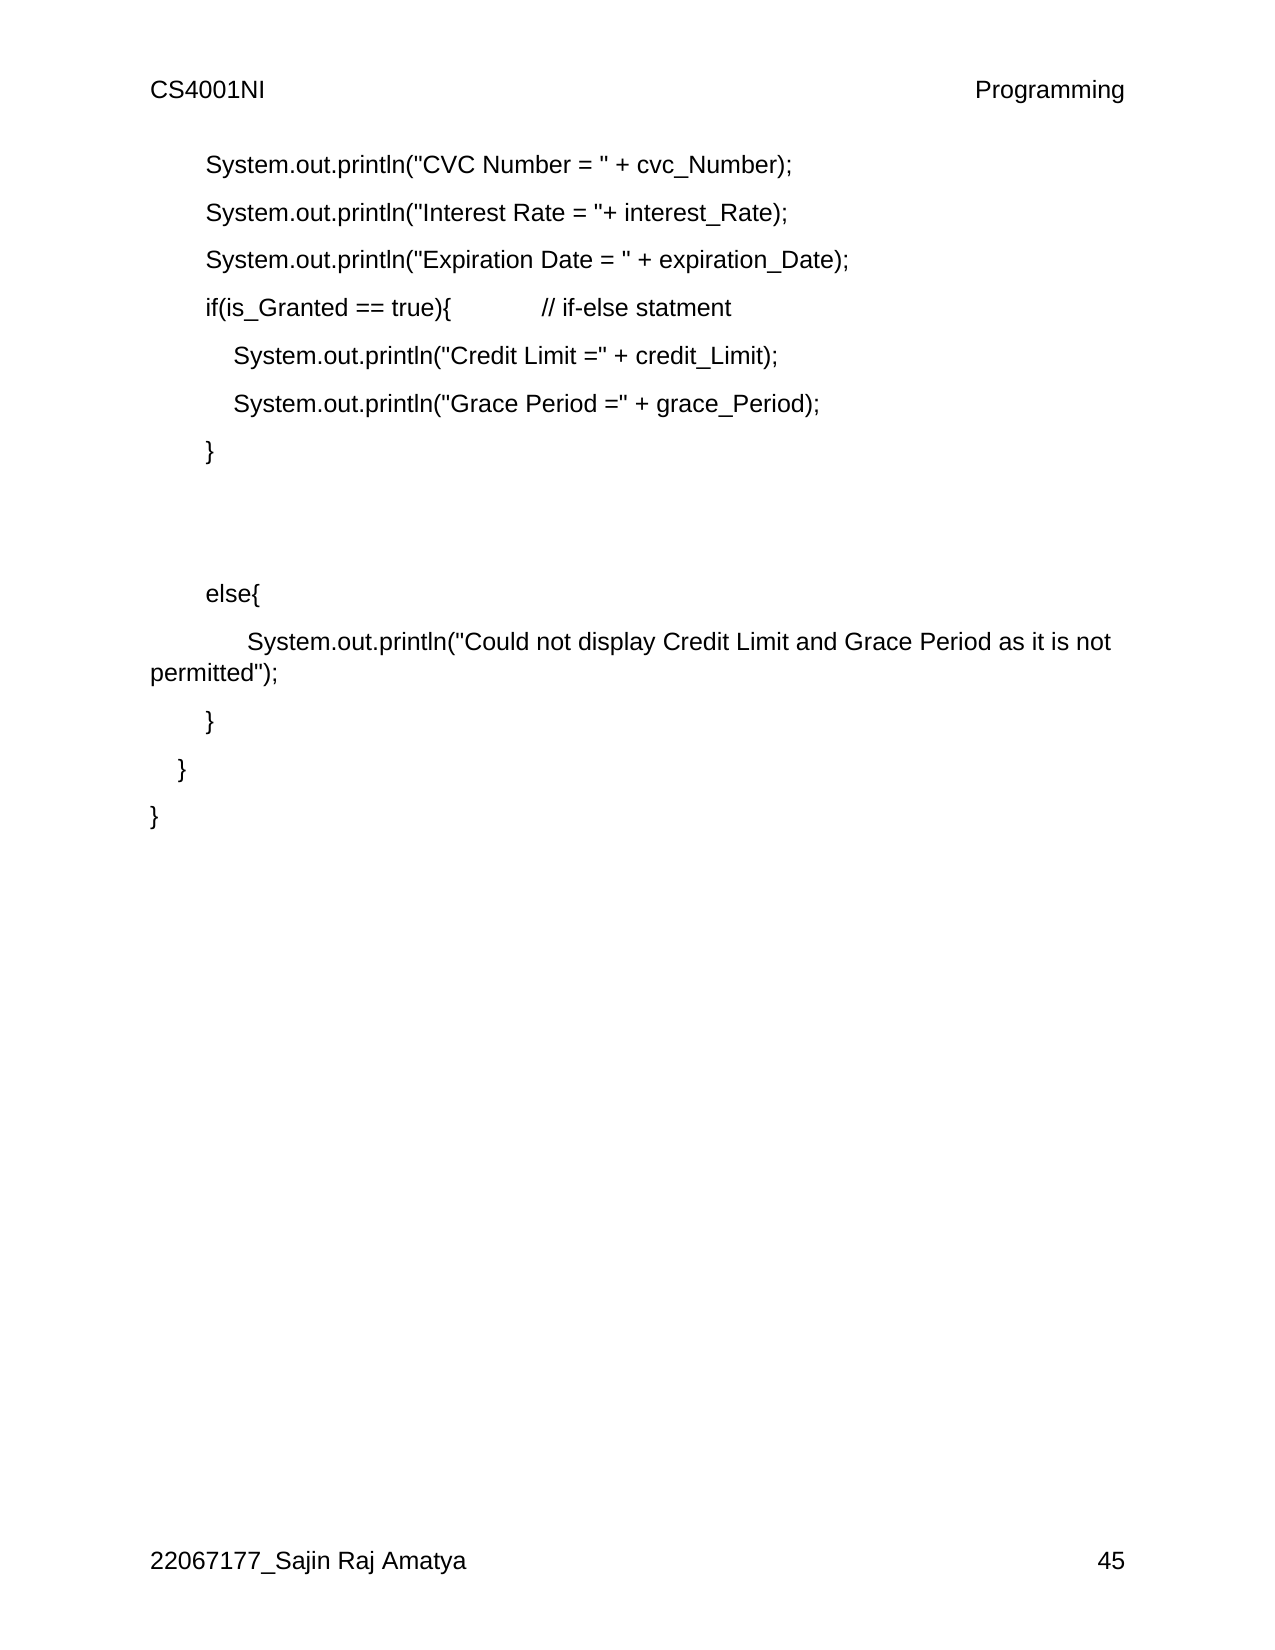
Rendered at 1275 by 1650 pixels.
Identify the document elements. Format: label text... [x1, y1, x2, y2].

text System.out.println("CVC Number = " + cvc_Number); [150, 150, 1125, 179]
text } [150, 801, 1125, 830]
text } [150, 753, 1125, 782]
text System.out.println("Could not display Credit Limit and Grace Period as it is not permitted"); [150, 627, 1125, 687]
text System.out.println("Expiration Date = " + expiration_Date); [150, 245, 1125, 274]
text else{ [150, 579, 1125, 608]
text System.out.println("Grace Period =" + grace_Period); [150, 388, 1191, 417]
text } [150, 436, 1125, 465]
text System.out.println("Credit Limit =" + credit_Limit); [150, 341, 1125, 369]
text if(is_Granted == true){ // if-else statment [150, 293, 1125, 322]
text System.out.println("Interest Rate = "+ interest_Rate); [150, 198, 1125, 226]
text } [150, 706, 1125, 734]
